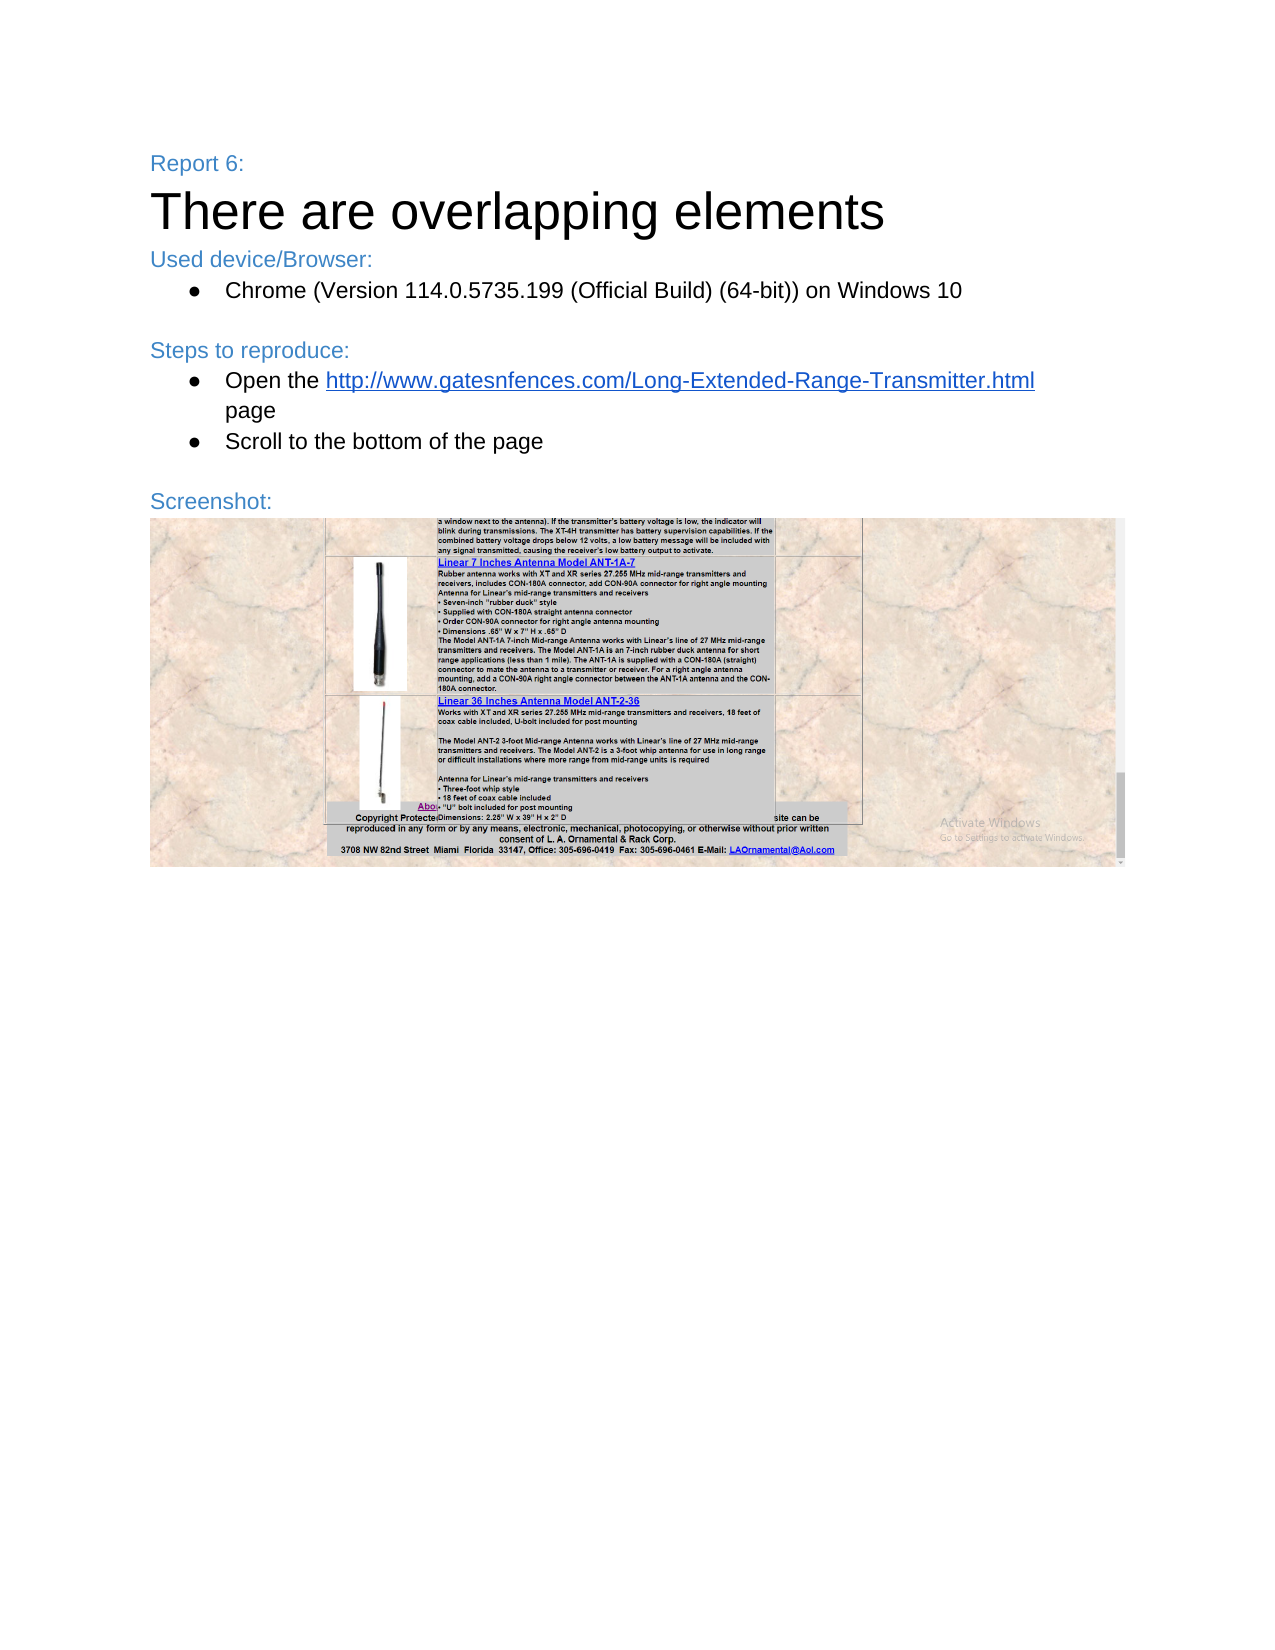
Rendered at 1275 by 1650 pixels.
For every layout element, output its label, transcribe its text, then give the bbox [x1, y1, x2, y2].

list Chrome (Version 114.0.5735.199 (Official Build) (64-bit)) on Windows 10 [187, 277, 1125, 303]
list Open the http://www.gatesnfences.com/Long-Extended-Range-Transmitter.html [187, 367, 1125, 393]
text Used device/Browser: [150, 246, 1125, 273]
list Scroll to the bottom of the page [187, 428, 1125, 454]
text Steps to reproduce: [150, 337, 1125, 363]
text Screenshot: [150, 488, 1125, 514]
picture [150, 518, 1125, 867]
text Report 6: [150, 150, 1125, 176]
title There are overlapping elements [150, 180, 1162, 240]
text page [225, 397, 1125, 424]
